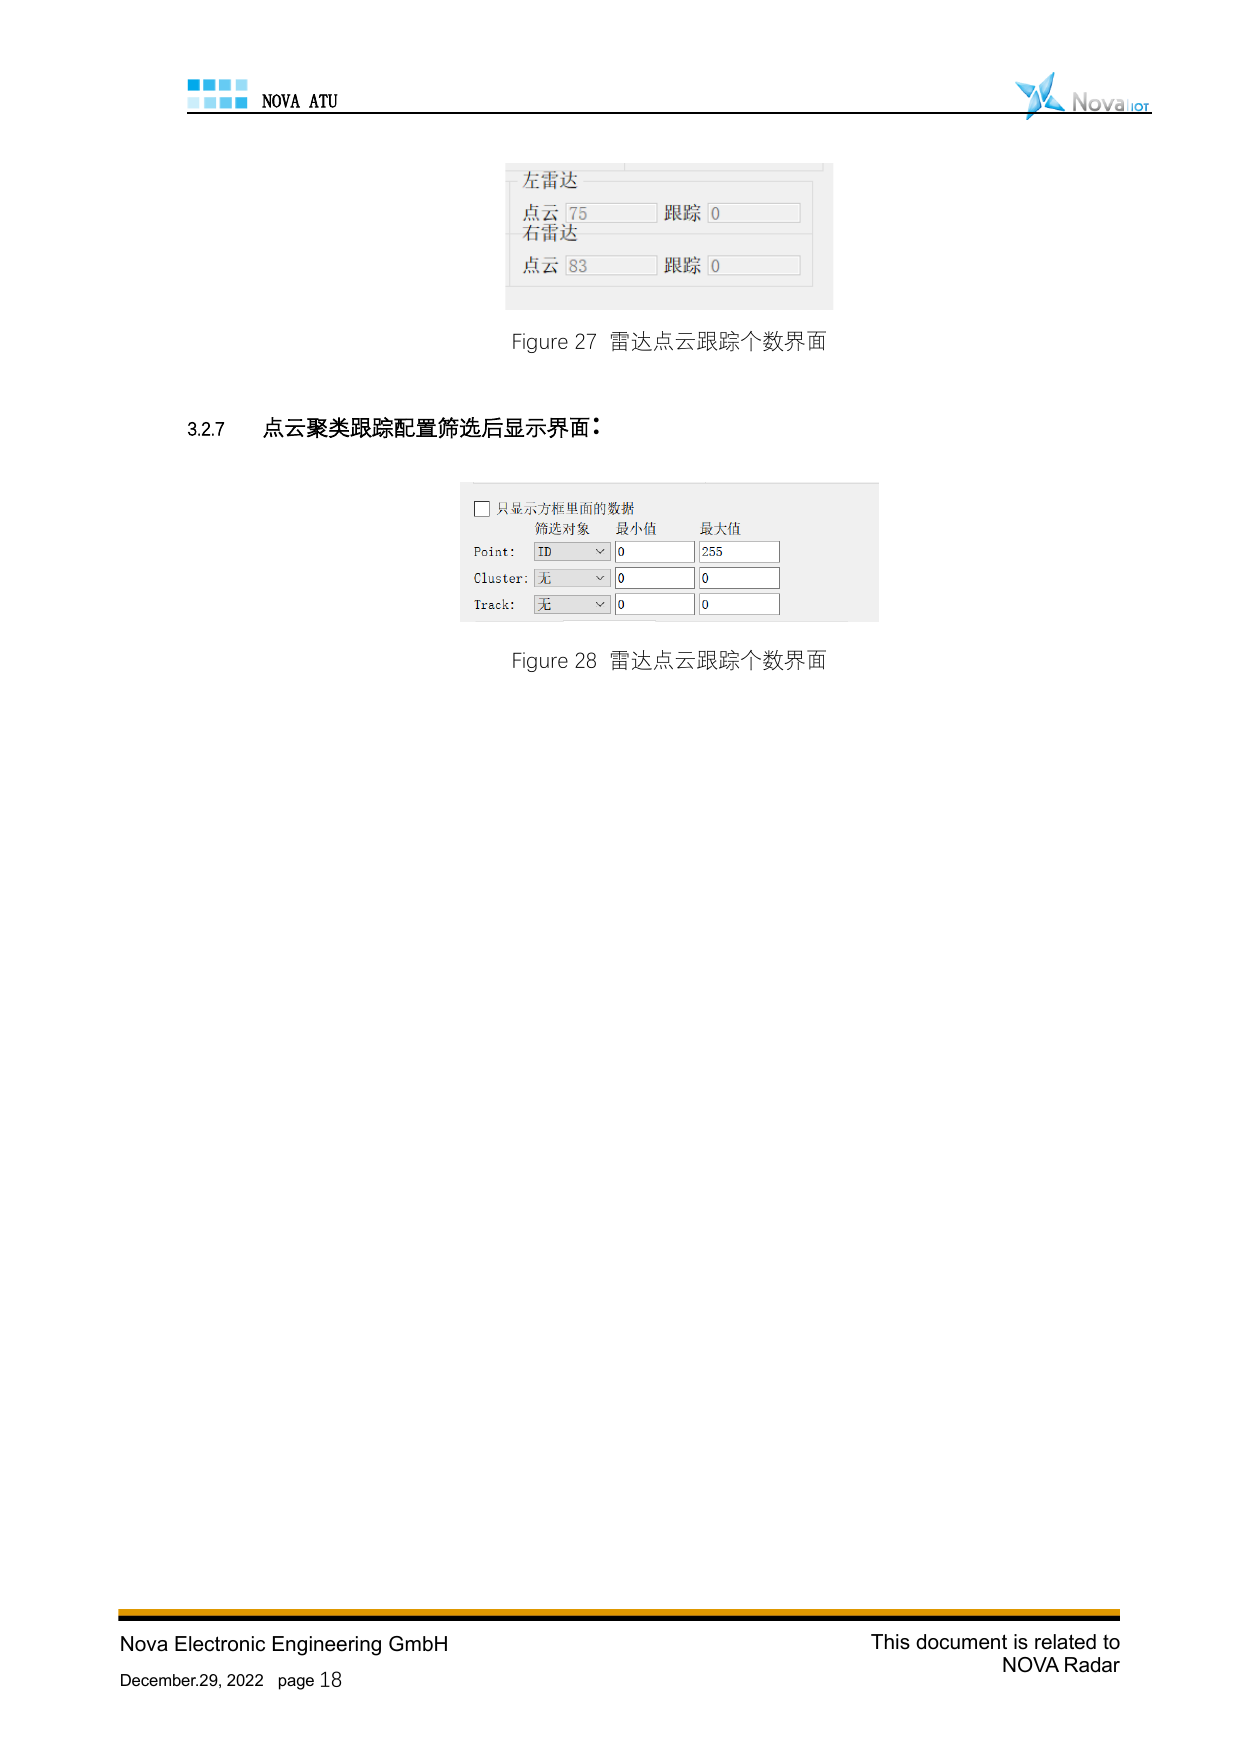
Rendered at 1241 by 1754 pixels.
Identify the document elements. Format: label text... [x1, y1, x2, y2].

text Figure 27 雷达点云跟踪个数界面 [187, 326, 1152, 359]
picture [187, 114, 257, 118]
picture [1013, 72, 1152, 112]
picture [505, 163, 834, 310]
text Figure 28 雷达点云跟踪个数界面 [187, 645, 1152, 678]
picture [1013, 114, 1152, 120]
picture [187, 70, 257, 112]
picture [460, 482, 879, 622]
picture [118, 1609, 1120, 1621]
subtitle 点云聚类跟踪配置筛选后显示界面： [187, 391, 1152, 456]
